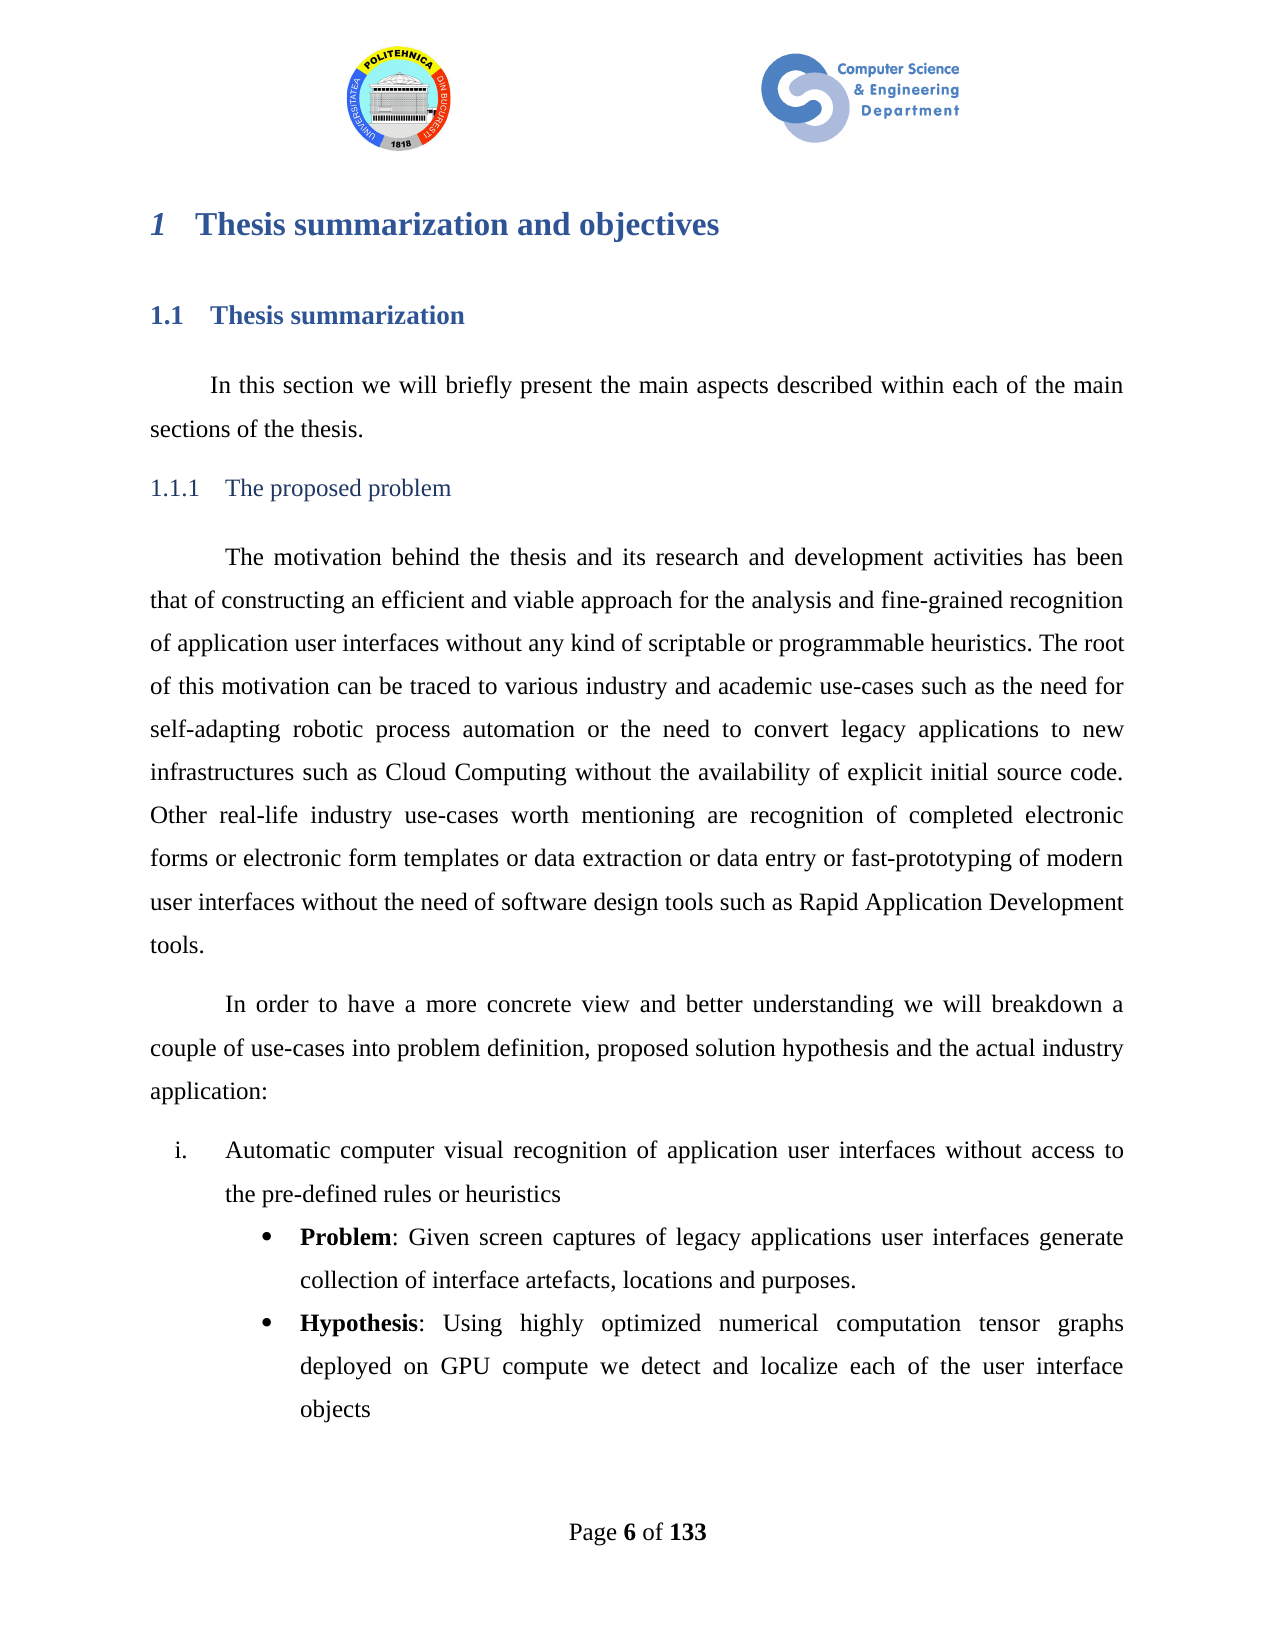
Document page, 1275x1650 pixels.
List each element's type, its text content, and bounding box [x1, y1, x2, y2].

text The motivation behind the thesis and its research and development activities has been that of constructing an efficient and viable approach for the analysis and fine-grained recognition of application user interfaces without any kind of scriptable or programmable heuristics. The root of this motivation can be traced to various industry and academic use-cases such as the need for self-adapting robotic process automation or the need to convert legacy applications to new infrastructures such as Cloud Computing without the availability of explicit initial source code. Other real-life industry use-cases worth mentioning are recognition of completed electronic forms or electronic form templates or data extraction or data entry or fast-prototyping of modern user interfaces without the need of software design tools such as Rapid Application Development tools. [150, 542, 1125, 958]
subtitle Thesis summarization and objectives [150, 204, 1125, 242]
picture [346, 46, 451, 151]
subtitle Thesis summarization [150, 299, 1125, 330]
list Problem: Given screen captures of legacy applications user interfaces generate collection of interface artefacts, locations and purposes. [262, 1222, 1125, 1294]
list Hypothesis: Using highly optimized numerical computation tensor graphs deployed on GPU compute we detect and localize each of the user interface objects [262, 1308, 1125, 1423]
picture [760, 53, 963, 144]
subtitle The proposed problem [150, 473, 1125, 502]
list Automatic computer visual recognition of application user interfaces without access to the pre-defined rules or heuristics [187, 1136, 1125, 1207]
text In this section we will briefly present the main aspects described within each of the main sections of the thesis. [150, 371, 1125, 442]
text In order to have a more concrete view and better understanding we will breakdown a couple of use-cases into problem definition, proposed solution hypothesis and the actual industry application: [150, 989, 1125, 1104]
